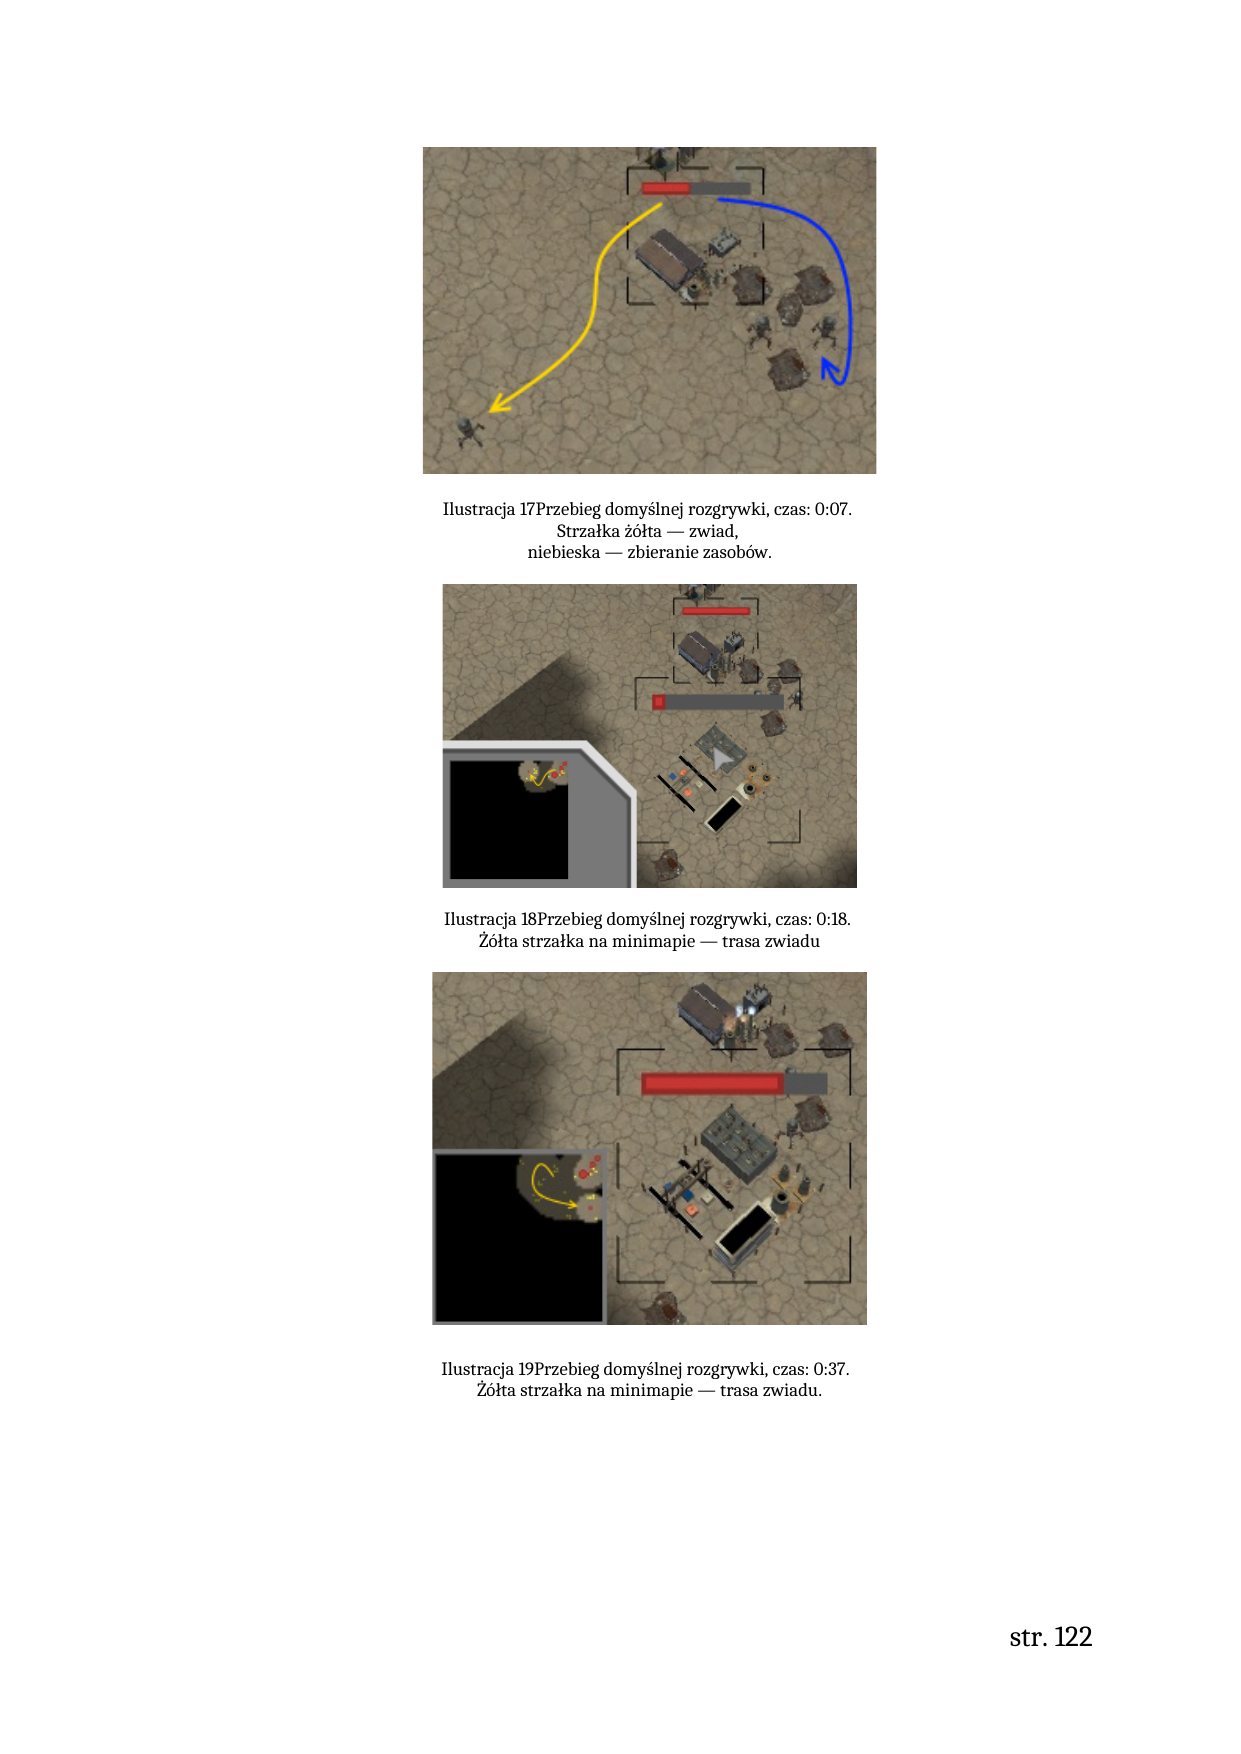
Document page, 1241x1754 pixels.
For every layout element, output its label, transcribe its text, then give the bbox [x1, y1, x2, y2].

picture [442, 584, 857, 888]
text Ilustracja 17Przebieg domyślnej rozgrywki, czas: 0:07. Strzałka żółta — zwiad, niebieska — zbieranie zasobów. [207, 498, 1092, 563]
picture [432, 972, 867, 1325]
text Ilustracja 18Przebieg domyślnej rozgrywki, czas: 0:18. Żółta strzałka na minimapie — trasa zwiadu [207, 909, 1092, 952]
text Ilustracja 19Przebieg domyślnej rozgrywki, czas: 0:37. Żółta strzałka na minimapie — trasa zwiadu. [207, 1358, 1092, 1401]
picture [422, 147, 877, 474]
